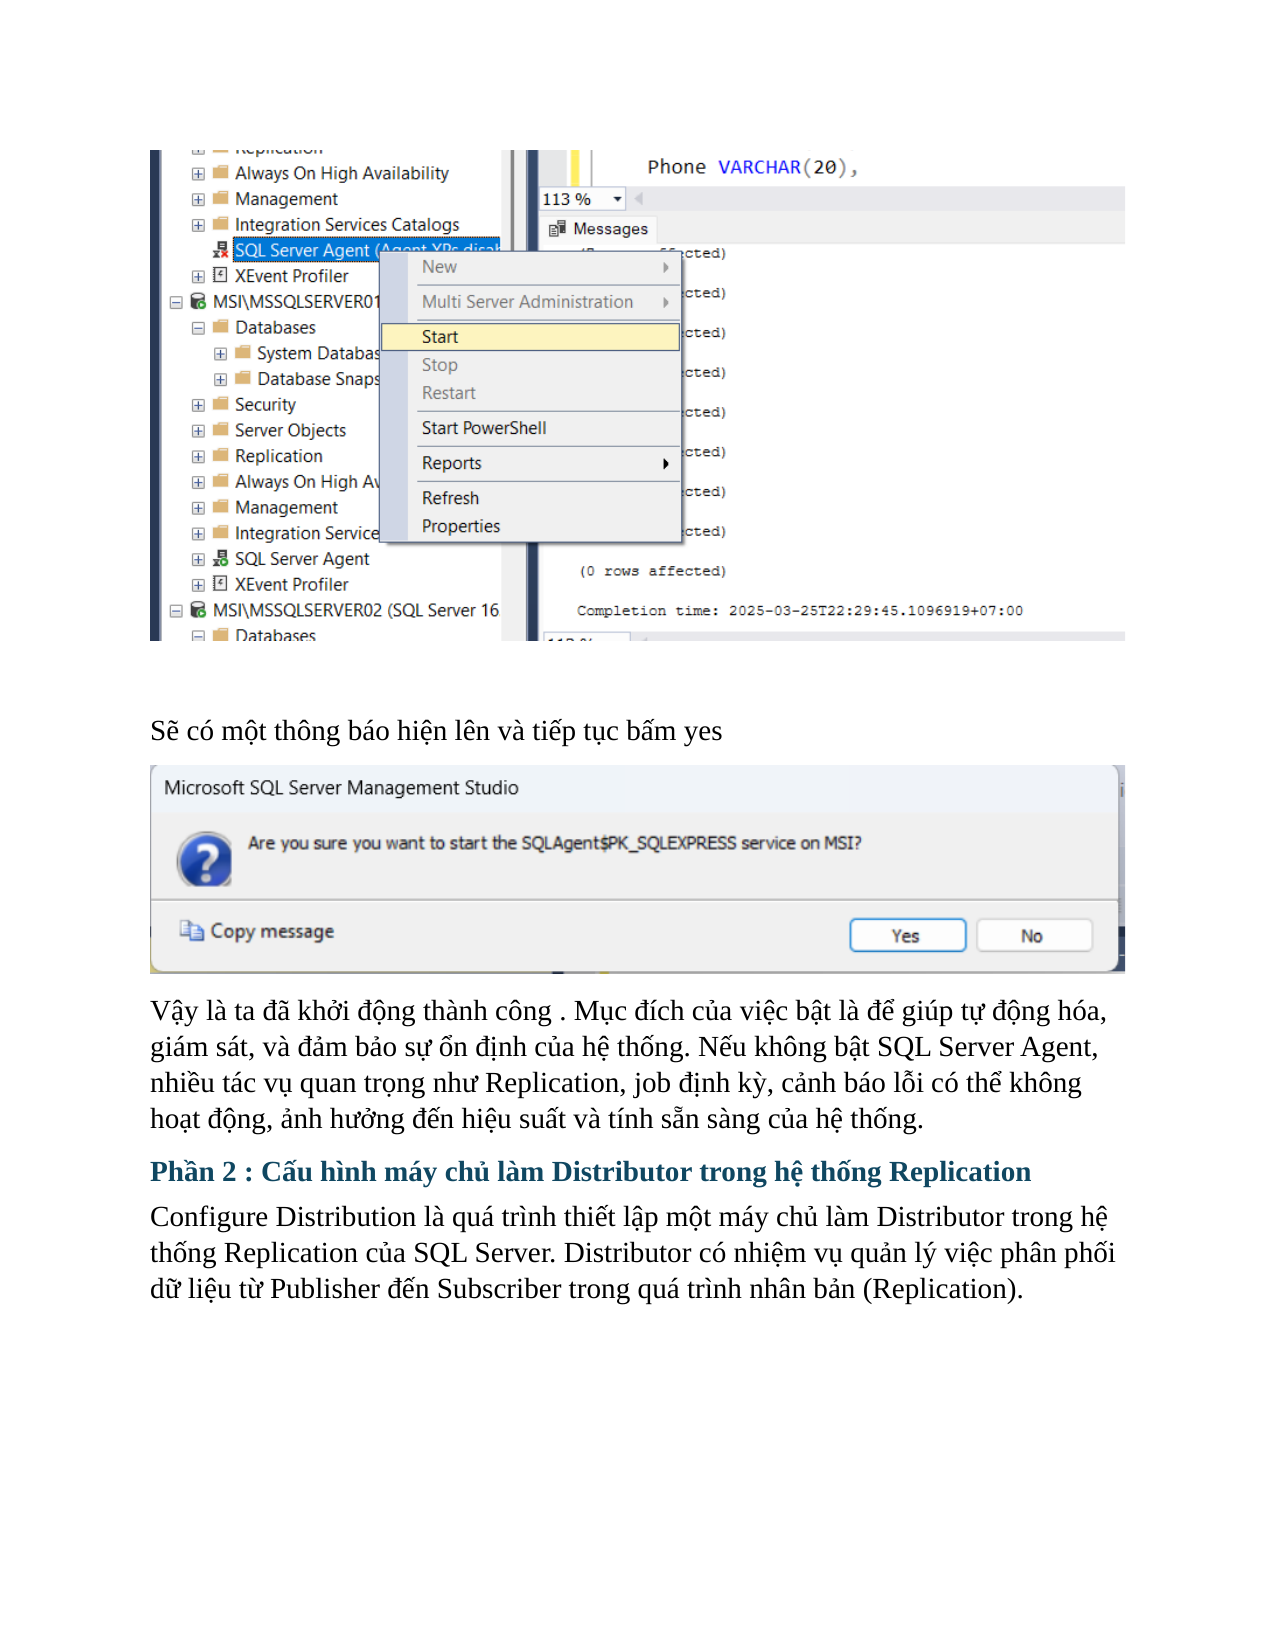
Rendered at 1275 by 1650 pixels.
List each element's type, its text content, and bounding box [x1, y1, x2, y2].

text Configure Distribution là quá trình thiết lập một máy chủ làm Distributor trong hệ thống Replication của SQL Server. Distributor có nhiệm vụ quản lý việc phân phối dữ liệu từ Publisher đến Subscriber trong quá trình nhân bản (Replication). [150, 1199, 1125, 1305]
picture [150, 765, 1125, 974]
text Vậy là ta đã khởi động thành công . Mục đích của việc bật là để giúp tự động hóa, giám sát, và đảm bảo sự ổn định của hệ thống. Nếu không bật SQL Server Agent, nhiều tác vụ quan trọng như Replication, job định kỳ, cảnh báo lỗi có thể không hoạt động, ảnh hưởng đến hiệu suất và tính sẵn sàng của hệ thống. [150, 993, 1125, 1135]
subtitle Phần 2 : Cấu hình máy chủ làm Distributor trong hệ thống Replication [150, 1154, 1125, 1188]
picture [150, 150, 1125, 641]
text Sẽ có một thông báo hiện lên và tiếp tục bấm yes [150, 713, 1125, 746]
